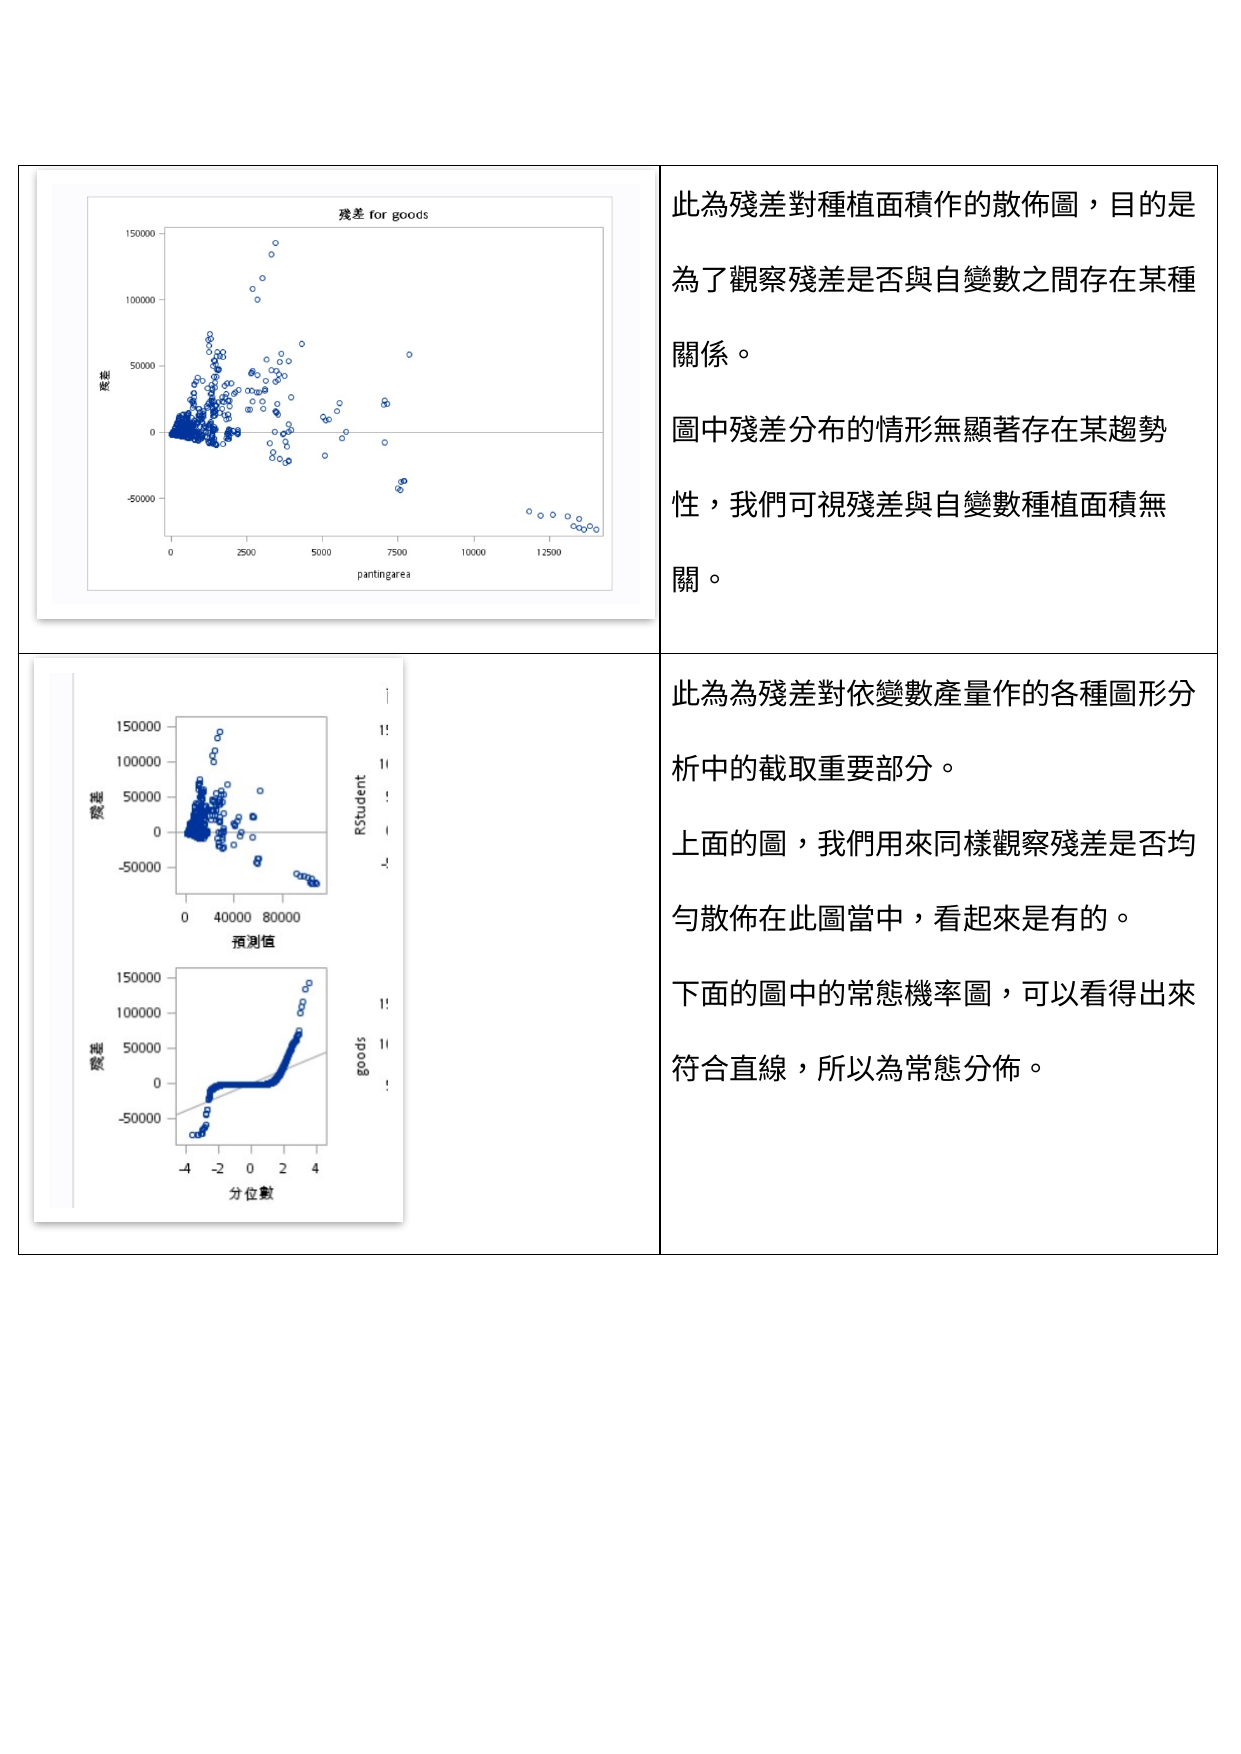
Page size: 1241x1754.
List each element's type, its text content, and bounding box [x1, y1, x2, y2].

table_cell 此為殘差對種植面積作的散佈圖，目的是為了觀察殘差是否與自變數之間存在某種關係。 圖中殘差分布的情形無顯著存在某趨勢性，我們可視殘差與自變數種植面積無關。 [661, 166, 1217, 653]
table_cell [19, 166, 659, 653]
table_cell [19, 654, 659, 1254]
picture [49, 673, 388, 1208]
table_cell 此為為殘差對依變數產量作的各種圖形分析中的截取重要部分。 上面的圖，我們用來同樣觀察殘差是否均勻散佈在此圖當中，看起來是有的。 下面的圖中的常態機率圖，可以看得出來符合直線，所以為常態分佈。 [661, 654, 1217, 1254]
picture [52, 184, 640, 604]
